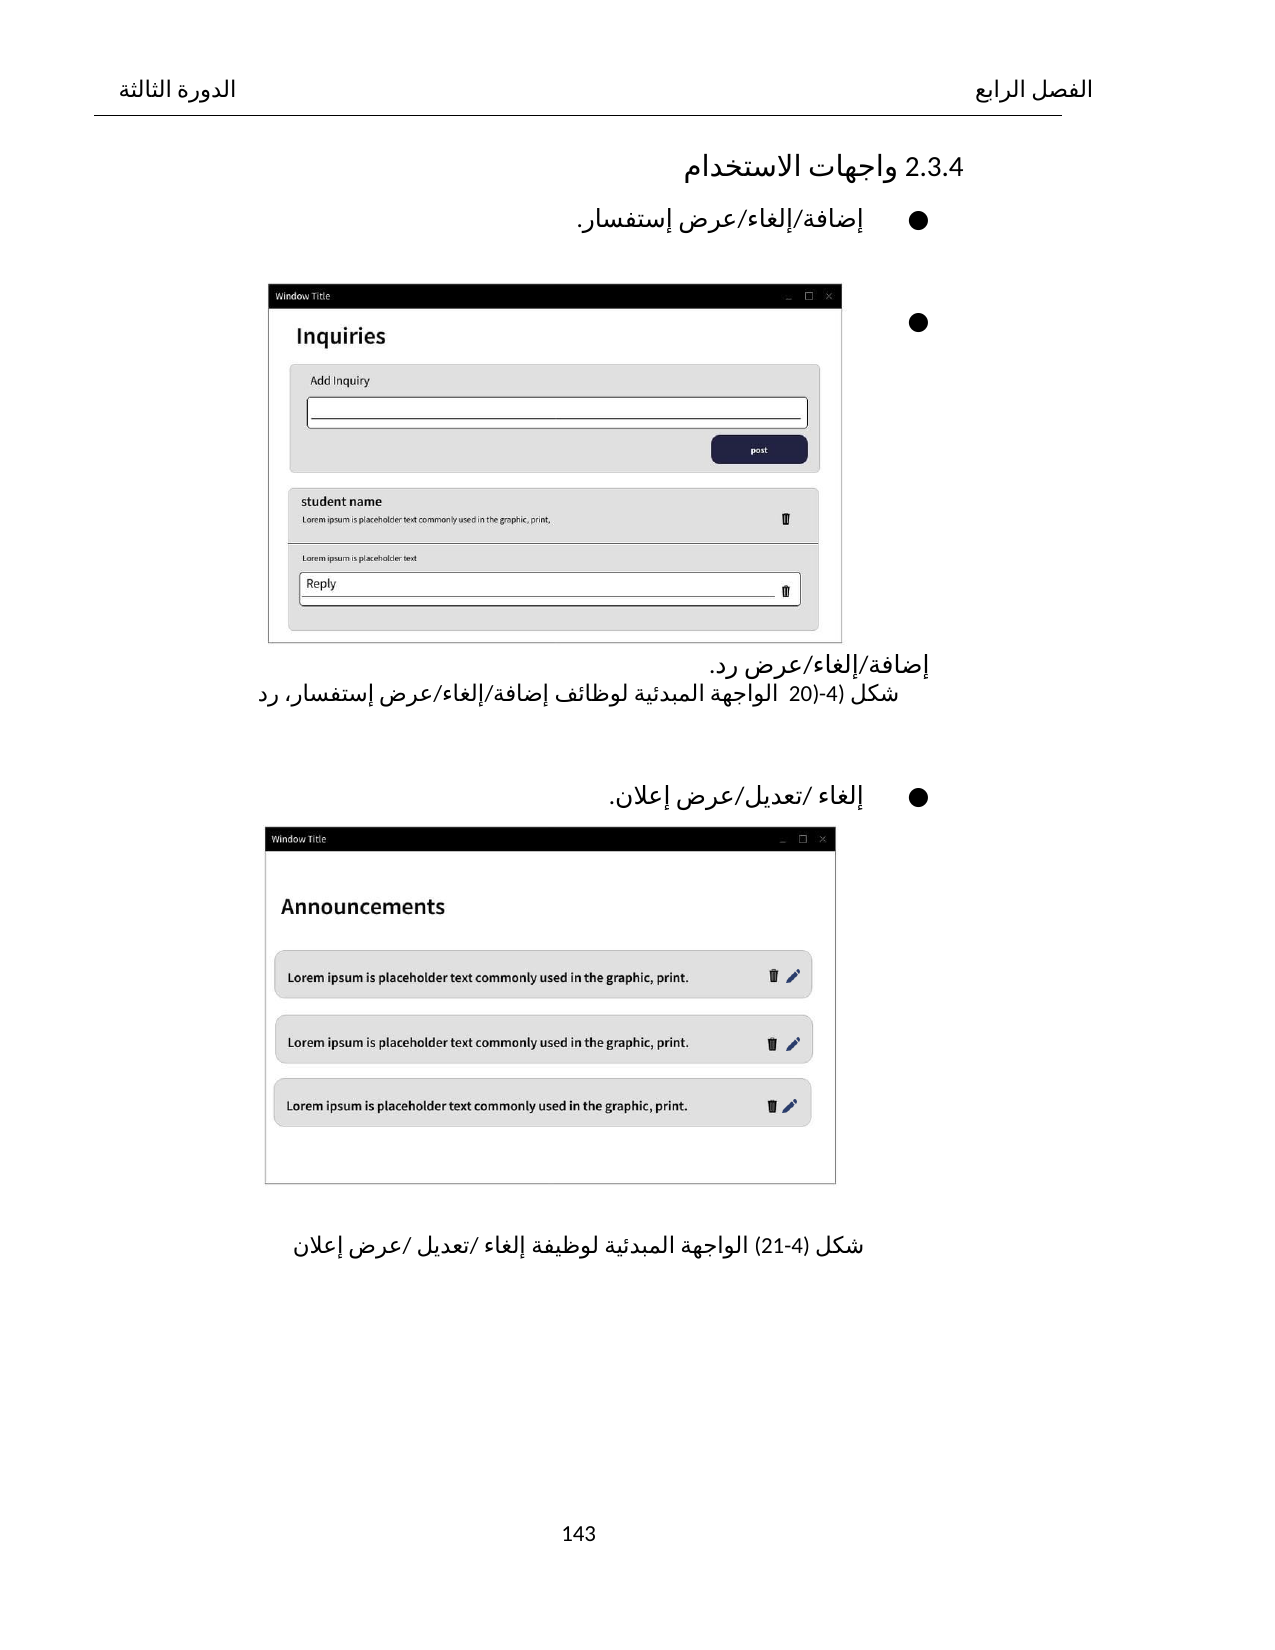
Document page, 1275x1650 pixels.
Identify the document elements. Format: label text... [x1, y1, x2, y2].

picture [245, 819, 854, 1190]
picture [250, 276, 859, 649]
text شكل (4-(20 الواجهة المبدئية لوظائف إضافة/إلغاء/عرض إستفسار، رد [118, 679, 1039, 707]
subtitle 2.3.4 واجهات الاستخدام [118, 148, 964, 183]
list إضافة/إلغاء/عرض إستفسار. [118, 190, 908, 241]
list إلغاء /تعديل/عرض إعلان. [118, 767, 908, 818]
